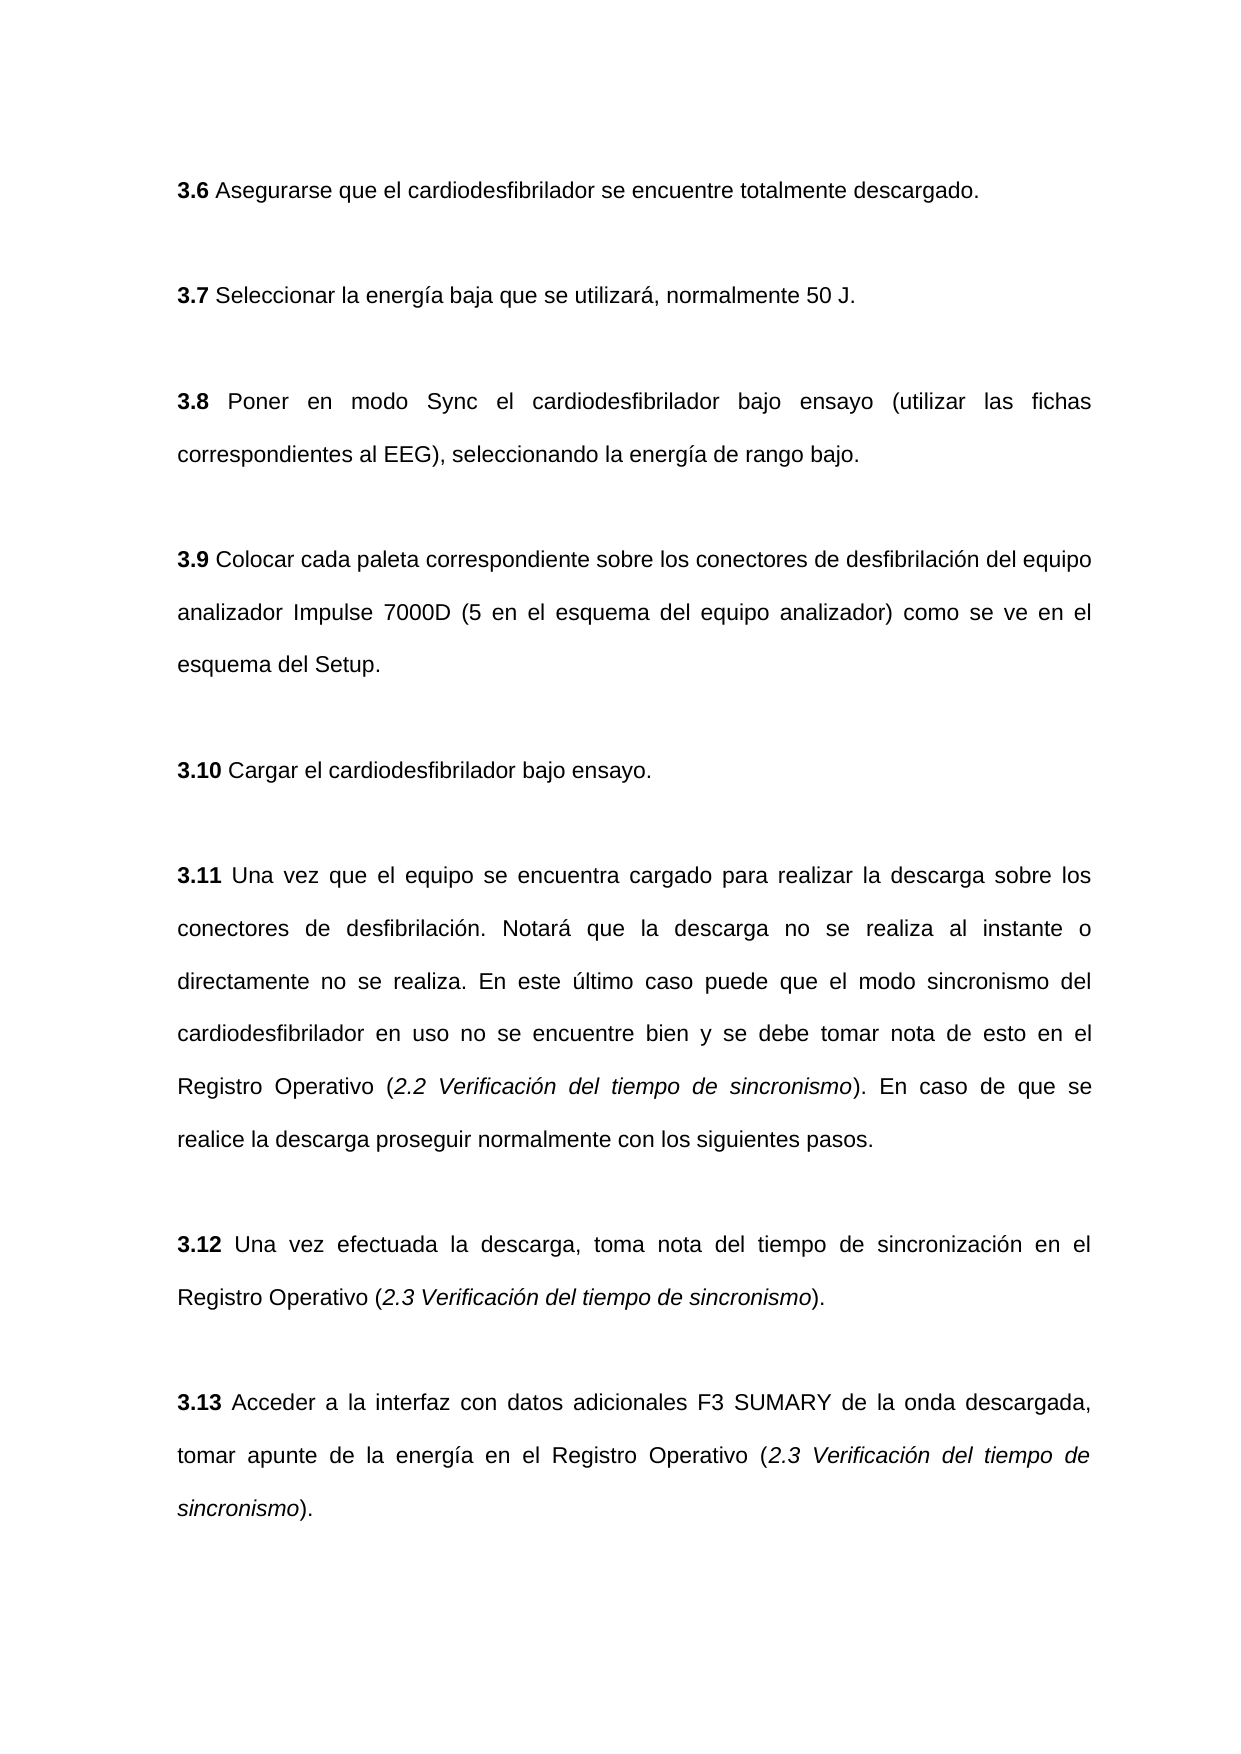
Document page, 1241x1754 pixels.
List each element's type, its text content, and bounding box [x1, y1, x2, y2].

text 3.6 Asegurarse que el cardiodesfibrilador se encuentre totalmente descargado. [177, 177, 1093, 203]
text 3.11 Una vez que el equipo se encuentra cargado para realizar la descarga sobre los conectores de desfibrilación. Notará que la descarga no se realiza al instante o directamente no se realiza. En este último caso puede que el modo sincronismo del cardiodesfibrilador en uso no se encuentre bien y se debe tomar nota de esto en el Registro Operativo (2.2 Verificación del tiempo de sincronismo). En caso de que se realice la descarga proseguir normalmente con los siguientes pasos. [177, 862, 1093, 1152]
text 3.9 Colocar cada paleta correspondiente sobre los conectores de desfibrilación del equipo analizador Impulse 7000D (5 en el esquema del equipo analizador) como se ve en el esquema del Setup. [177, 546, 1093, 678]
text 3.8 Poner en modo Sync el cardiodesfibrilador bajo ensayo (utilizar las fichas correspondientes al EEG), seleccionando la energía de rango bajo. [177, 388, 1093, 467]
text 3.13 Acceder a la interfaz con datos adicionales F3 SUMARY de la onda descargada, tomar apunte de la energía en el Registro Operativo (2.3 Verificación del tiempo de sincronismo). [177, 1389, 1093, 1521]
text 3.12 Una vez efectuada la descarga, toma nota del tiempo de sincronización en el Registro Operativo (2.3 Verificación del tiempo de sincronismo). [177, 1231, 1093, 1310]
text 3.7 Seleccionar la energía baja que se utilizará, normalmente 50 J. [177, 282, 1093, 309]
text 3.10 Cargar el cardiodesfibrilador bajo ensayo. [177, 757, 1093, 783]
